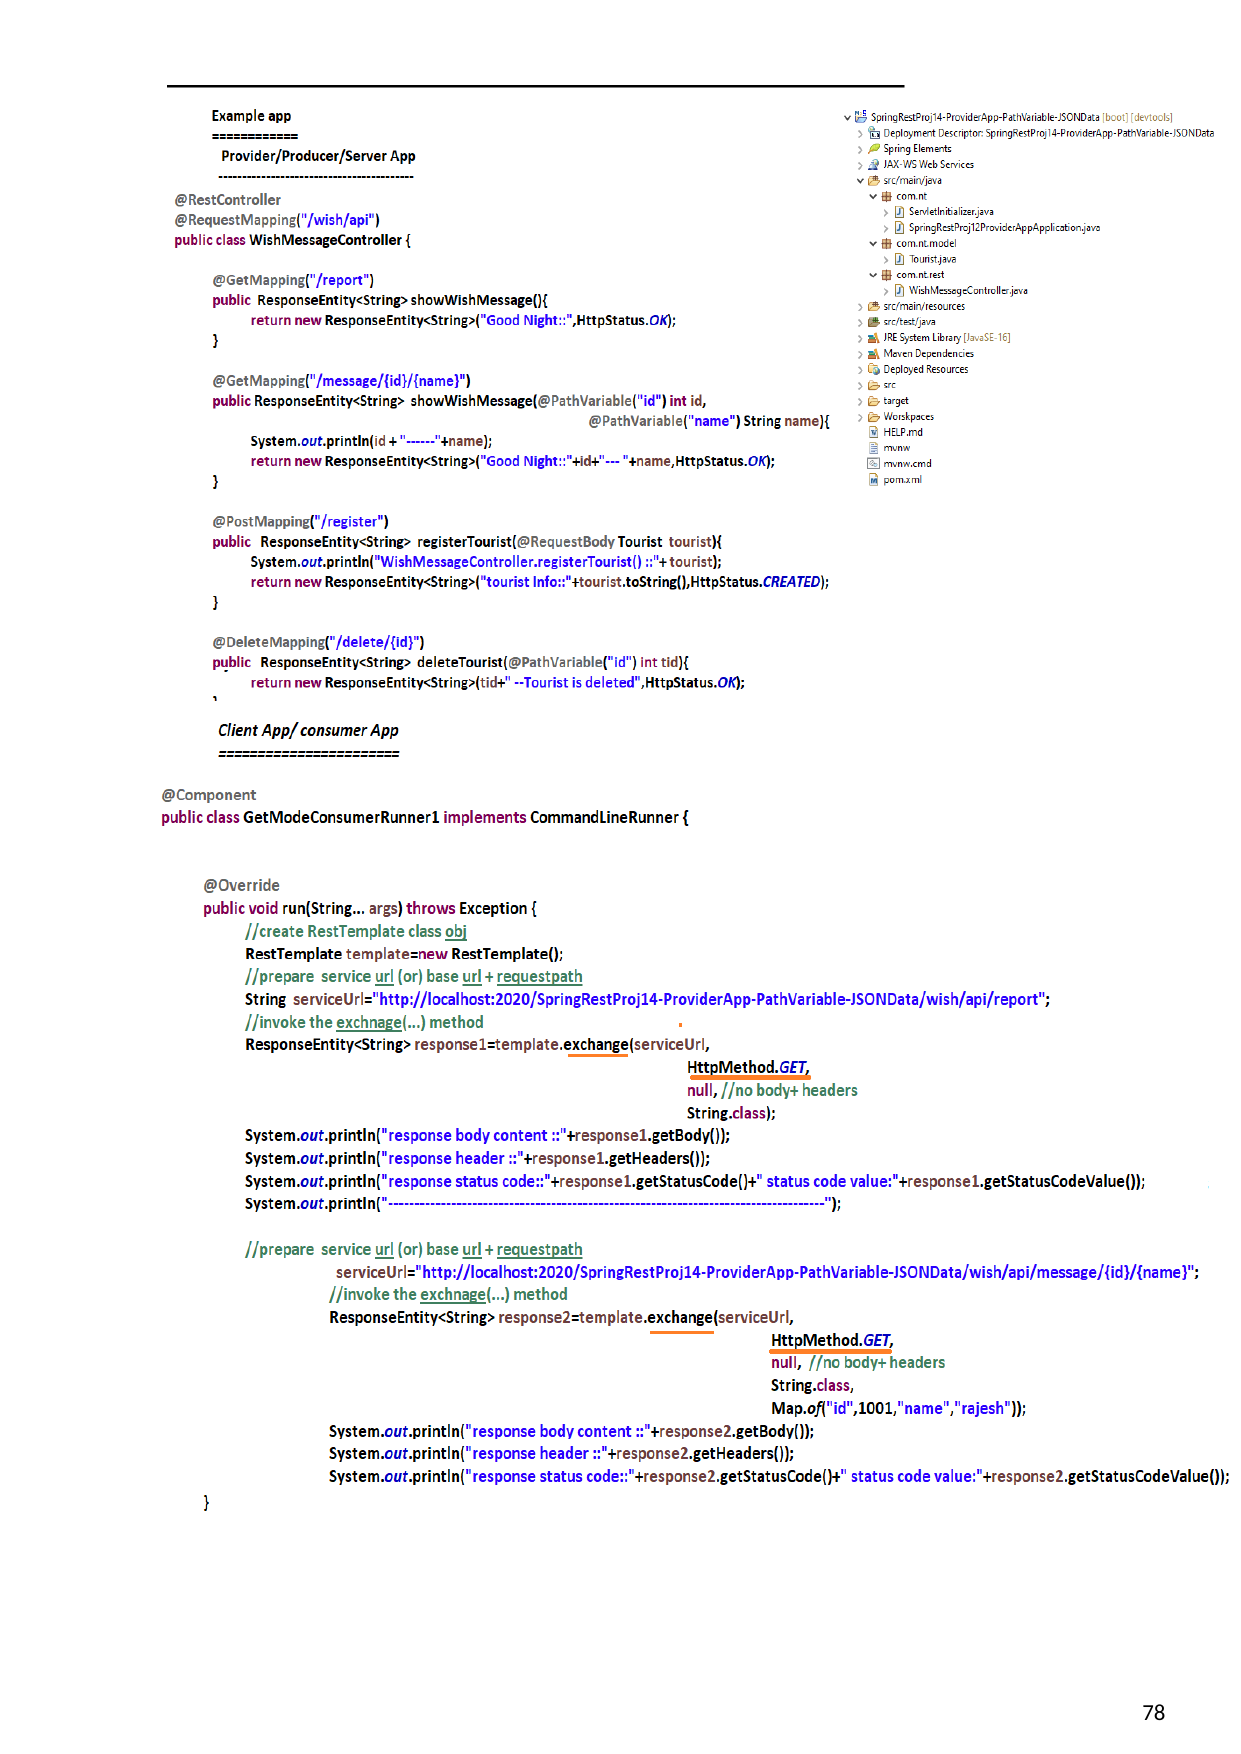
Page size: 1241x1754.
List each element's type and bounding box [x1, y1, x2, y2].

picture [150, 75, 1229, 701]
picture [150, 720, 1236, 1518]
